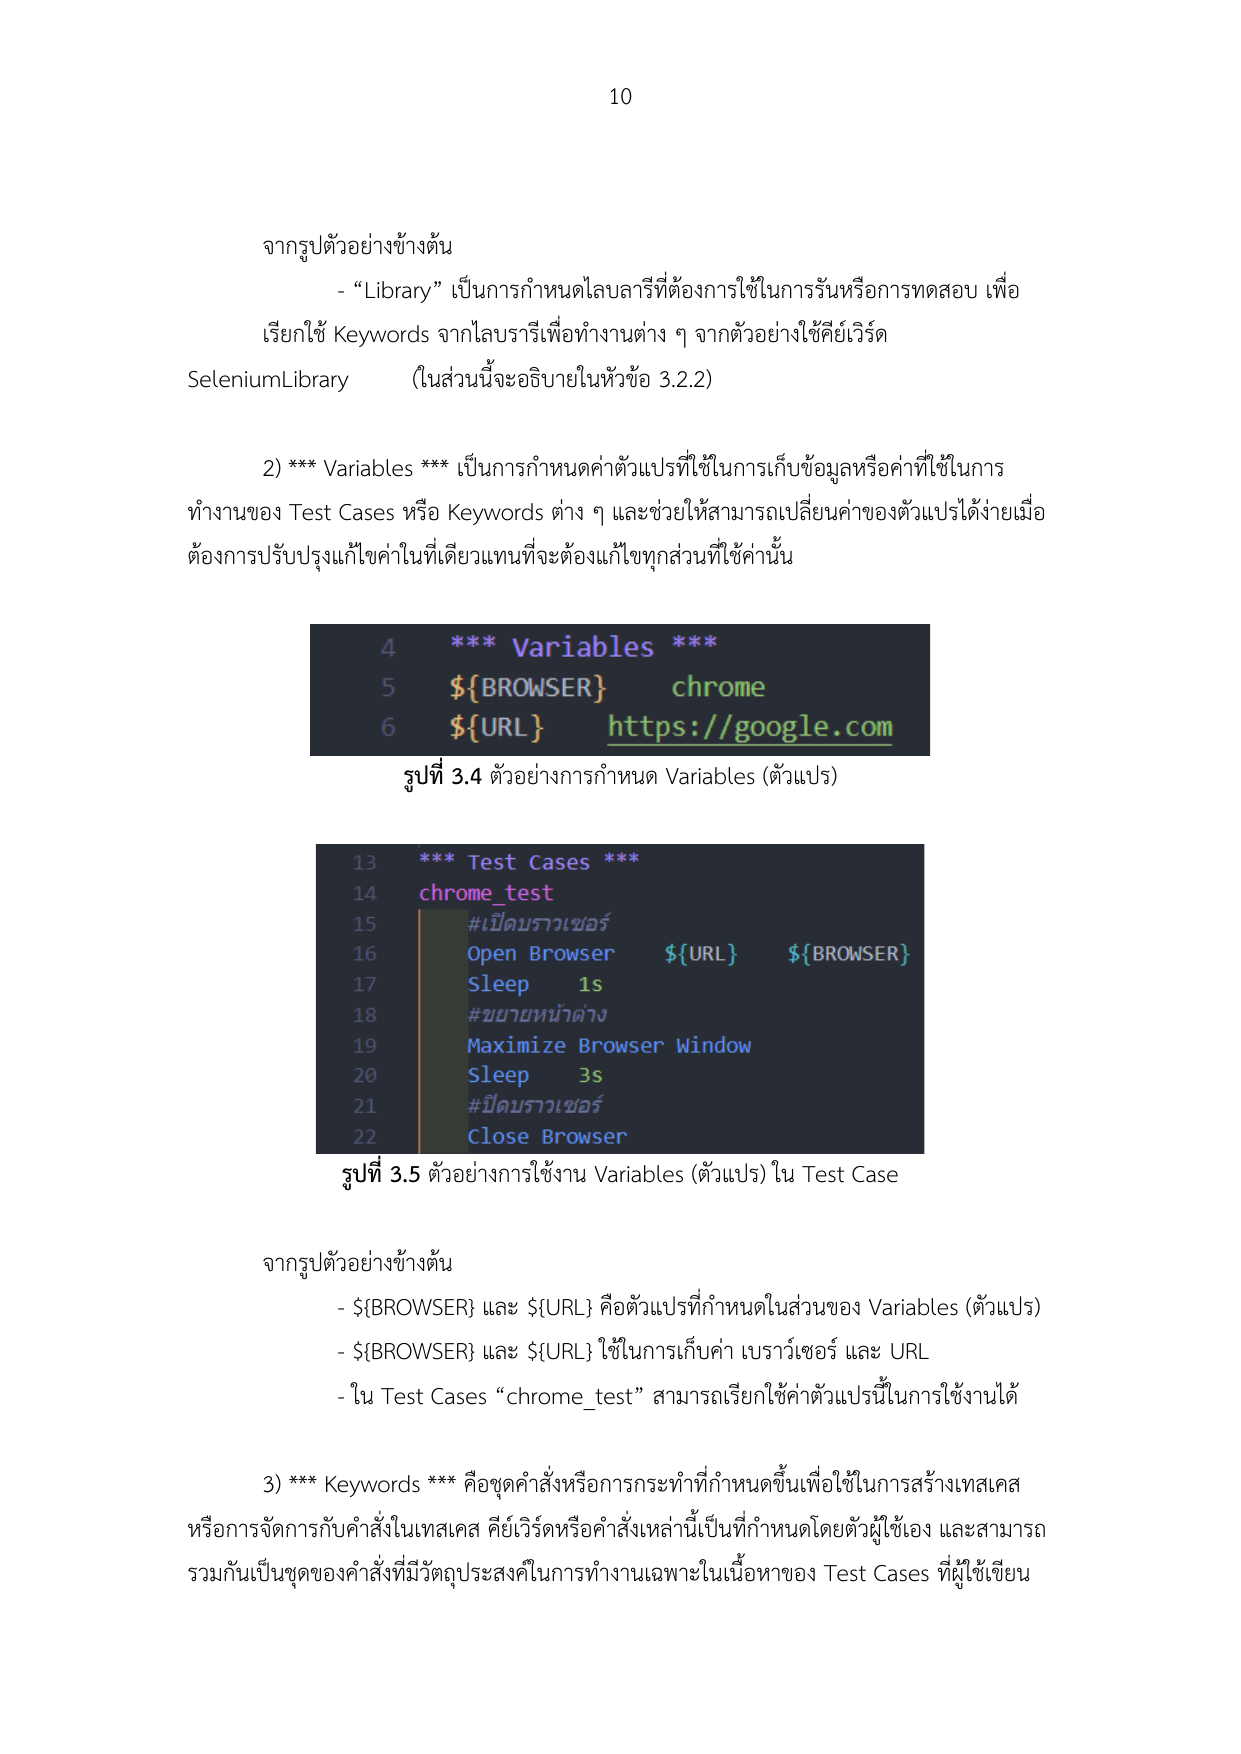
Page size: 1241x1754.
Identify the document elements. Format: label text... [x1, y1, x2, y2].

text จากรูปตัวอย่างข้างต้น [187, 1242, 1053, 1286]
text - ใน Test Cases “chrome_test” สามารถเรียกใช้ค่าตัวแปรนี้ในการใช้งานได้ [187, 1375, 1053, 1419]
picture [315, 844, 925, 1154]
text - “Library” เป็นการกำหนดไลบลารีที่ต้องการใช้ในการรันหรือการทดสอบ เพื่อ เรียกใช้ Keywords จากไลบรารีเพื่อทำงานต่าง ๆ จากตัวอย่างใช้คีย์เวิร์ด SeleniumLibrary (ในส่วนนี้จะอธิบายในหัวข้อ 3.2.2) [187, 269, 1053, 402]
text 2) *** Variables *** เป็นการกำหนดค่าตัวแปรที่ใช้ในการเก็บข้อมูลหรือค่าที่ใช้ในการทำงานของ Test Cases หรือ Keywords ต่าง ๆ และช่วยให้สามารถเปลี่ยนค่าของตัวแปรได้ง่ายเมื่อต้องการปรับปรุงแก้ไขค่าในที่เดียวแทนที่จะต้องแก้ไขทุกส่วนที่ใช้ค่านั้น [187, 447, 1053, 580]
text - ${BROWSER} และ ${URL} ใช้ในการเก็บค่า เบราว์เซอร์ และ URL [187, 1331, 1053, 1375]
text รูปที่ 3.5 ตัวอย่างการใช้งาน Variables (ตัวแปร) ใน Test Case [187, 1153, 1053, 1197]
text จากรูปตัวอย่างข้างต้น [187, 225, 1053, 269]
picture [310, 624, 931, 756]
text 3) *** Keywords *** คือชุดคำสั่งหรือการกระทำที่กำหนดขึ้นเพื่อใช้ในการสร้างเทสเคส หรือการจัดการกับคำสั่งในเทสเคส คีย์เวิร์ดหรือคำสั่งเหล่านี้เป็นที่กำหนดโดยตัวผู้ใช้เอง และสามารถรวมกันเป็นชุดของคำสั่งที่มีวัตถุประสงค์ในการทำงานเฉพาะในเนื้อหาของ Test Cases ที่ผู้ใช้เขียน [187, 1464, 1053, 1597]
text รูปที่ 3.4 ตัวอย่างการกำหนด Variables (ตัวแปร) [187, 756, 1053, 800]
text - ${BROWSER} และ ${URL} คือตัวแปรที่กำหนดในส่วนของ Variables (ตัวแปร) [187, 1286, 1053, 1331]
